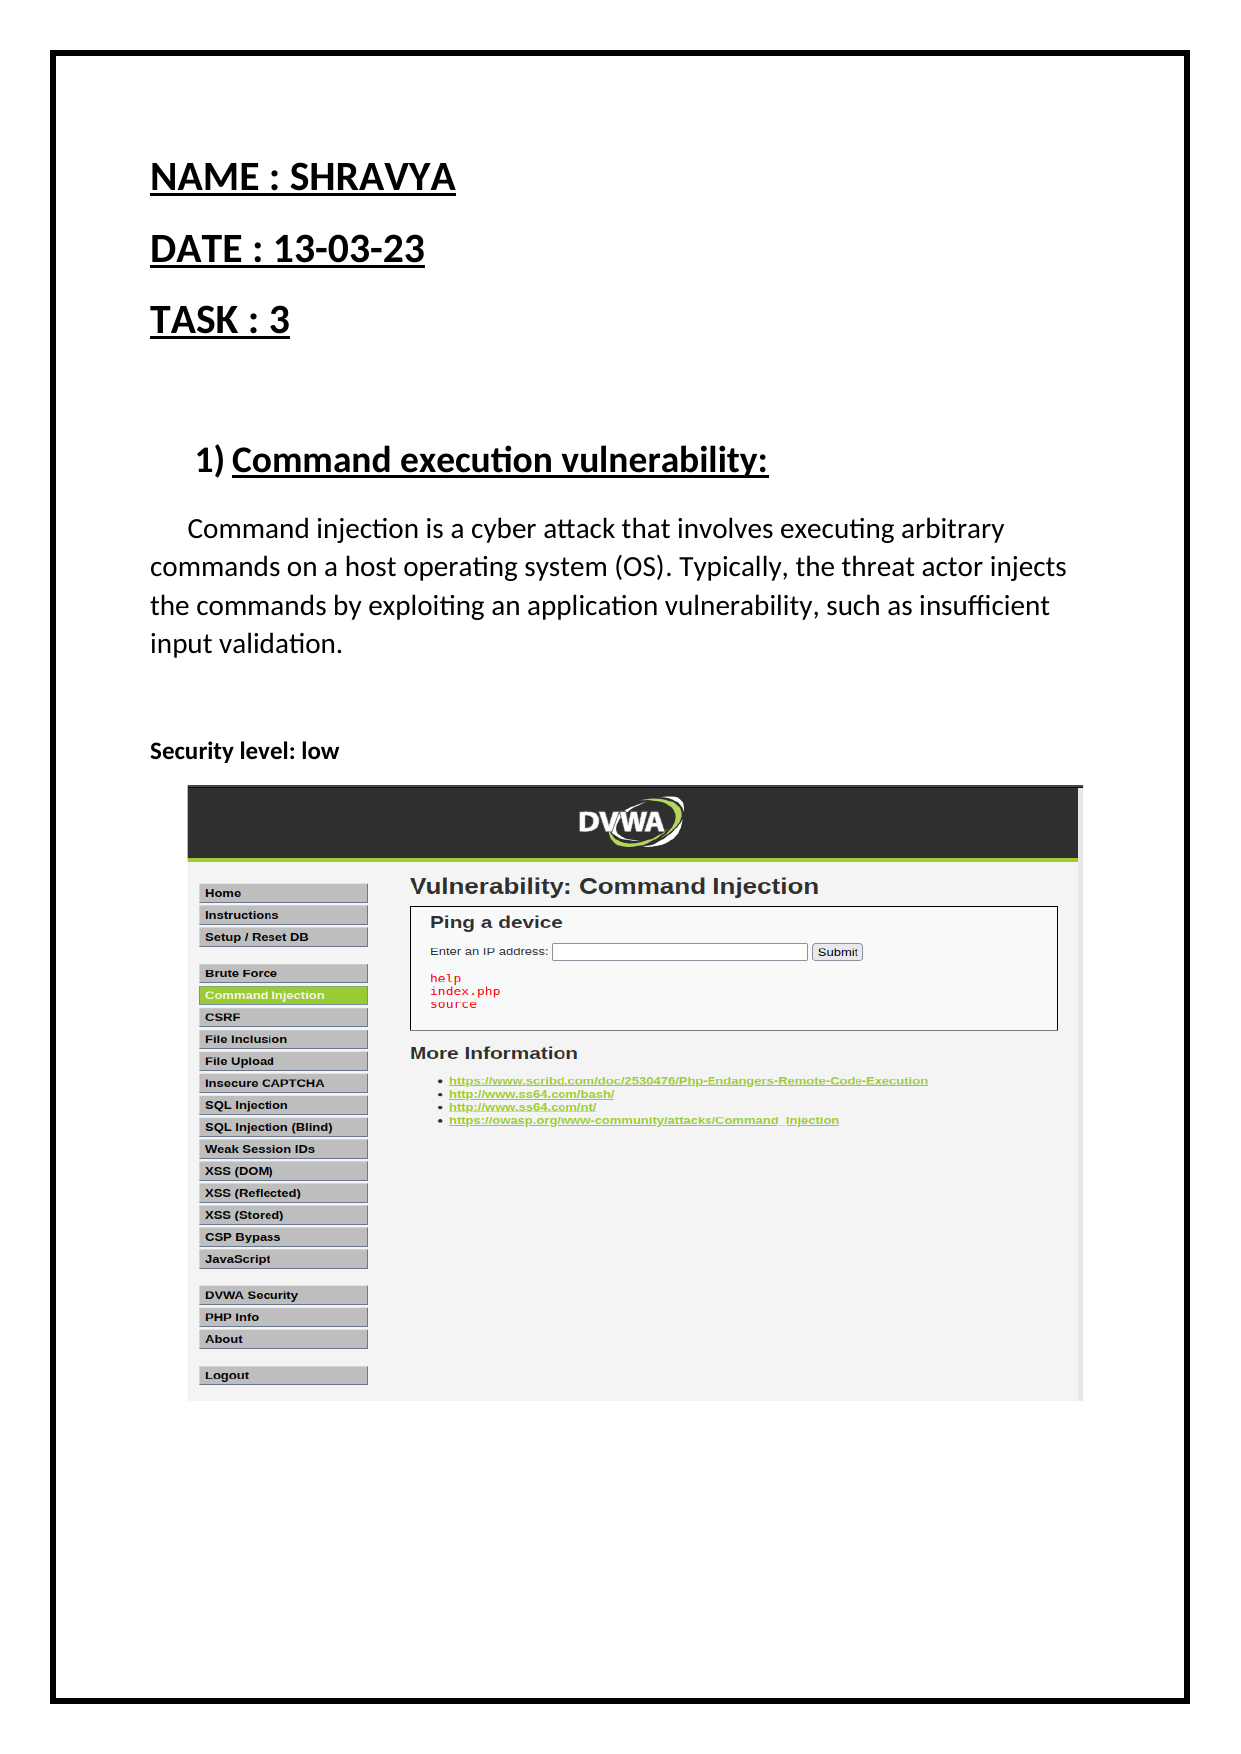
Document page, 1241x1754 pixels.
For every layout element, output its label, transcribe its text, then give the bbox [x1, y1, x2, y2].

list Command execution vulnerability: [194, 436, 1090, 482]
text NAME : SHRAVYA [150, 150, 1090, 201]
text Security level: low [150, 735, 1090, 766]
text TASK : 3 [150, 293, 1090, 344]
text Command injection is a cyber attack that involves executing arbitrary commands on a host operating system (OS). Typically, the threat actor injects the commands by exploiting an application vulnerability, such as insufficient input validation. [150, 510, 1090, 661]
picture [187, 785, 1084, 1401]
text DATE : 13-03-23 [150, 222, 1090, 272]
